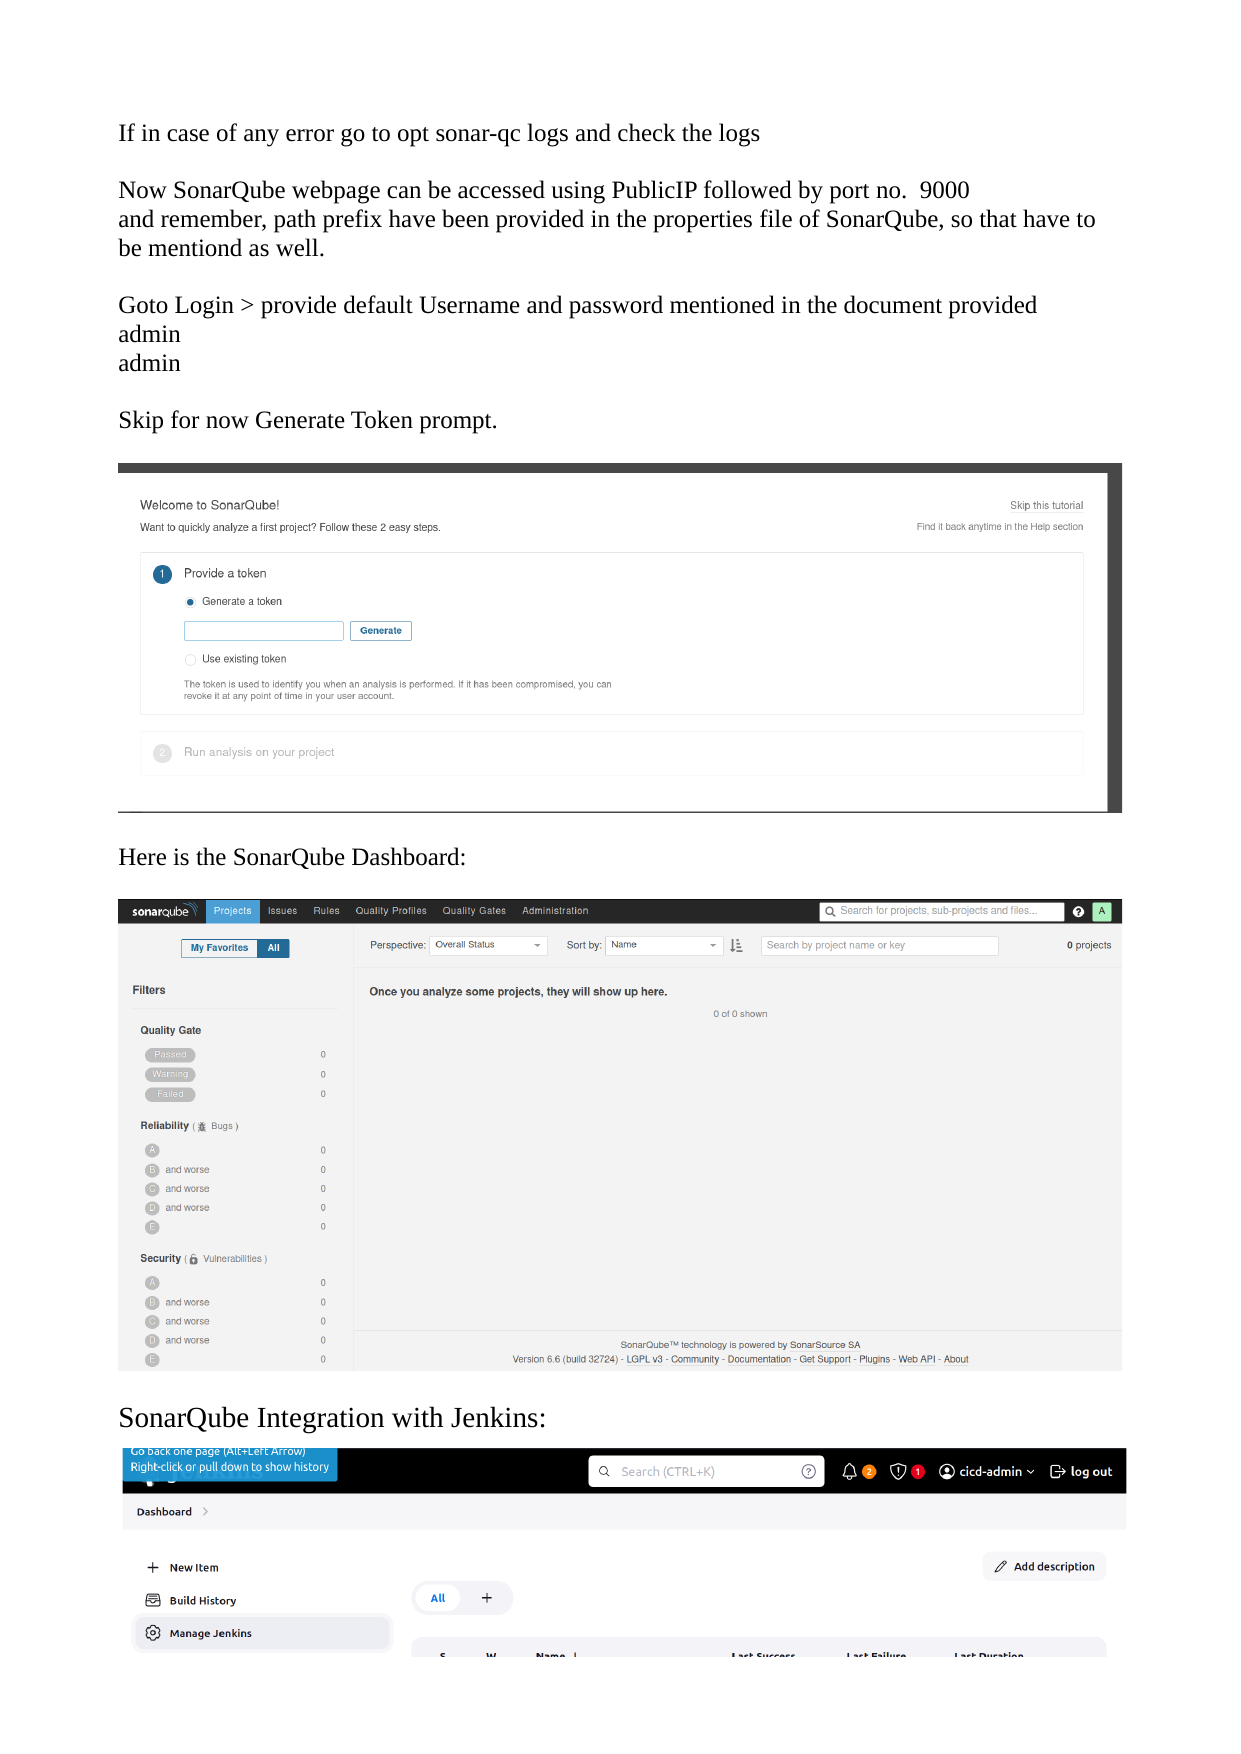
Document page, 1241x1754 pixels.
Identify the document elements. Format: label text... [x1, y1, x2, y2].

picture [122, 1448, 1127, 1657]
text Goto Login > provide default Username and password mentioned in the document provided [118, 291, 1122, 319]
text admin [118, 348, 1122, 377]
text SonarQube Integration with Jenkins: [118, 1371, 1122, 1433]
text admin [118, 319, 1122, 348]
text Skip for now Generate Token prompt. [118, 406, 1122, 434]
text and remember, path prefix have been provided in the properties file of SonarQube, so that have to be mentiond as well. [118, 204, 1122, 262]
text If in case of any error go to opt sonar-qc logs and check the logs [118, 118, 1122, 147]
picture [118, 899, 1123, 1371]
text Here is the SonarQube Dashboard: [118, 813, 1122, 899]
text Now SonarQube webpage can be accessed using PublicIP followed by port no. 9000 [118, 176, 1122, 204]
picture [118, 463, 1123, 813]
